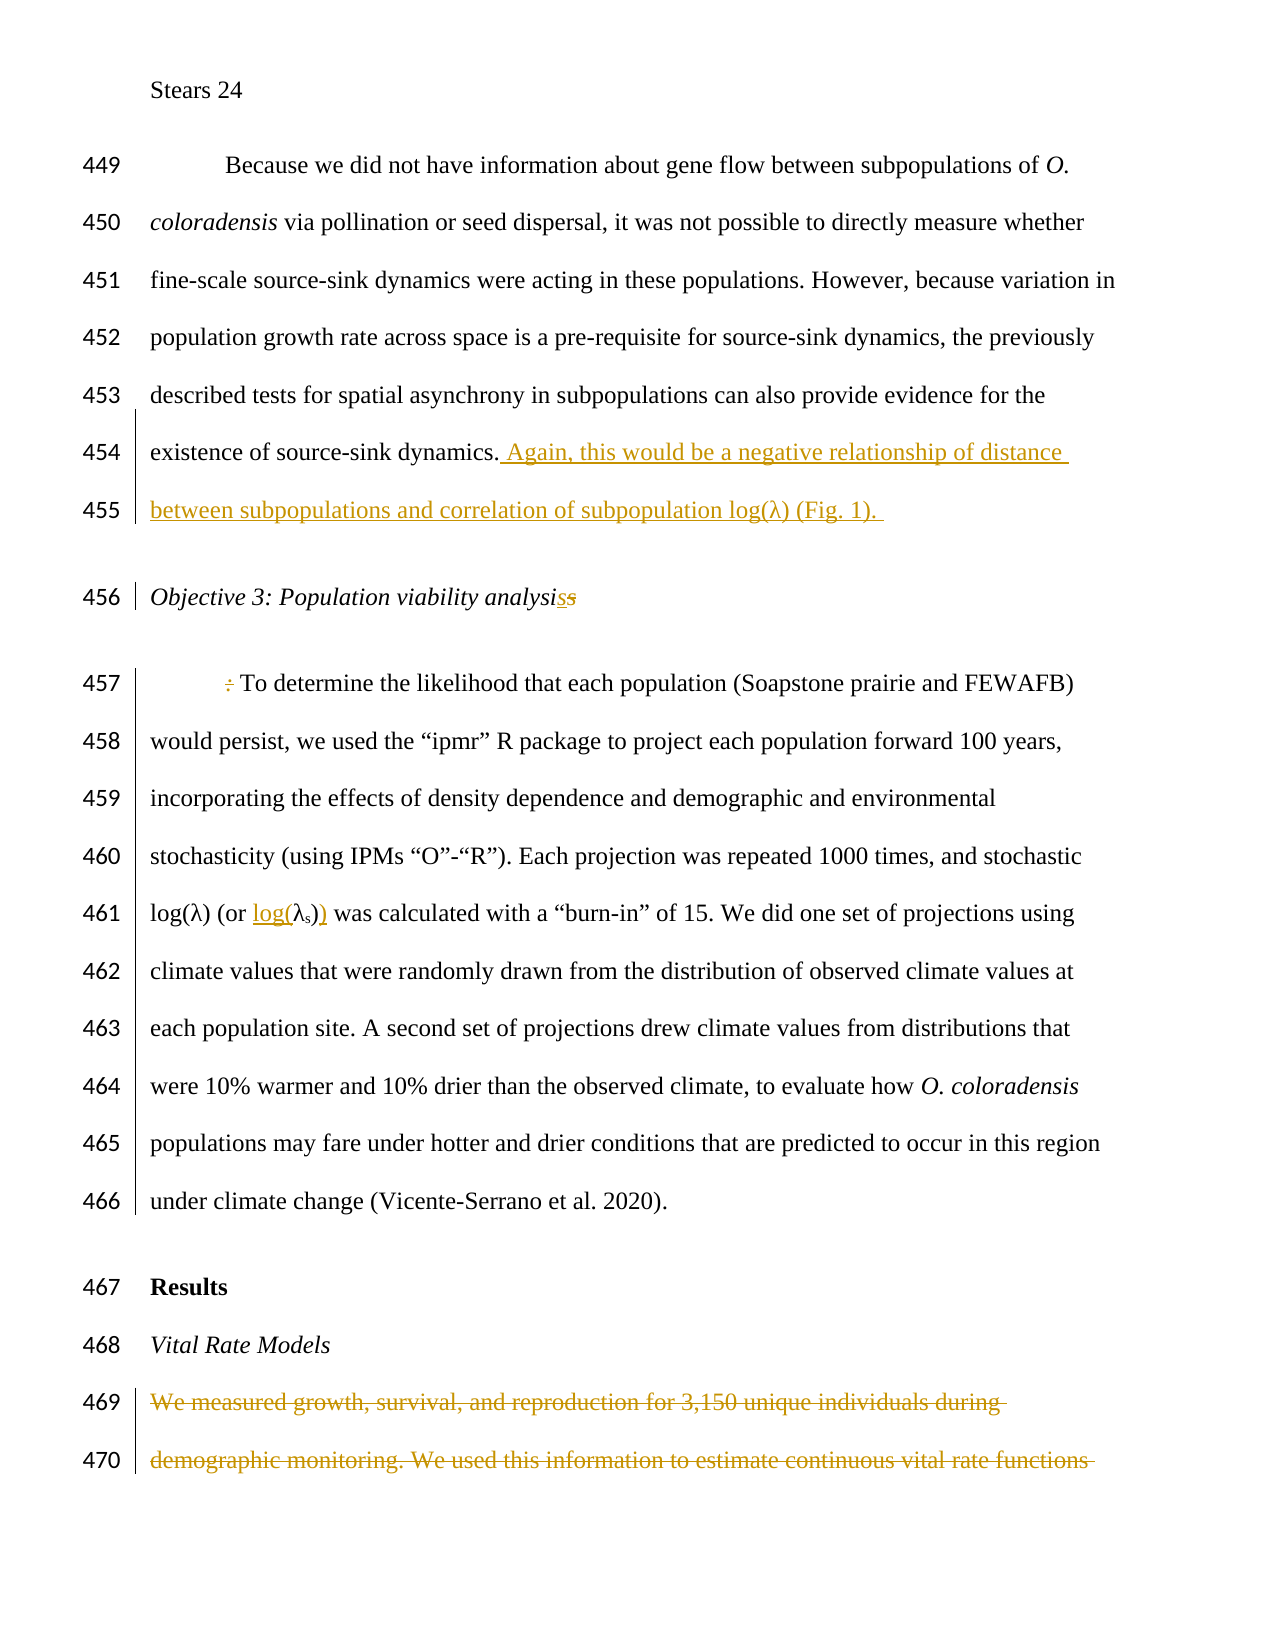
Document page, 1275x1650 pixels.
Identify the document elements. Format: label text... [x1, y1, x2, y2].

text Results [150, 1272, 1125, 1301]
text Vital Rate Models [150, 1330, 1125, 1359]
text Objective 3: Population viability analysi [150, 582, 1125, 610]
text To determine the likelihood that each population (Soapstone prairie and FEWAFB) would persist, we used the “ipmr” R package to project each population forward 100 years, incorporating the effects of density dependence and demographic and environmental stochasticity (using IPMs “O”-“R”). Each projection was repeated 1000 times, and stochastic log(λ) (or λs) was calculated with a “burn-in” of 15. We did one set of projections using climate values that were randomly drawn from the distribution of observed climate values at each population site. A second set of projections drew climate values from distributions that were 10% warmer and 10% drier than the observed climate, to evaluate how O. coloradensis populations may fare under hotter and drier conditions that are predicted to occur in this region under climate change (Vicente-Serrano et al. 2020). [150, 668, 1125, 1214]
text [150, 1387, 1125, 1474]
text Because we did not have information about gene flow between subpopulations of O. coloradensis via pollination or seed dispersal, it was not possible to directly measure whether fine-scale source-sink dynamics were acting in these populations. However, because variation in population growth rate across space is a pre-requisite for source-sink dynamics, the previously described tests for spatial asynchrony in subpopulations can also provide evidence for the existence of source-sink dynamics. [150, 150, 1125, 524]
